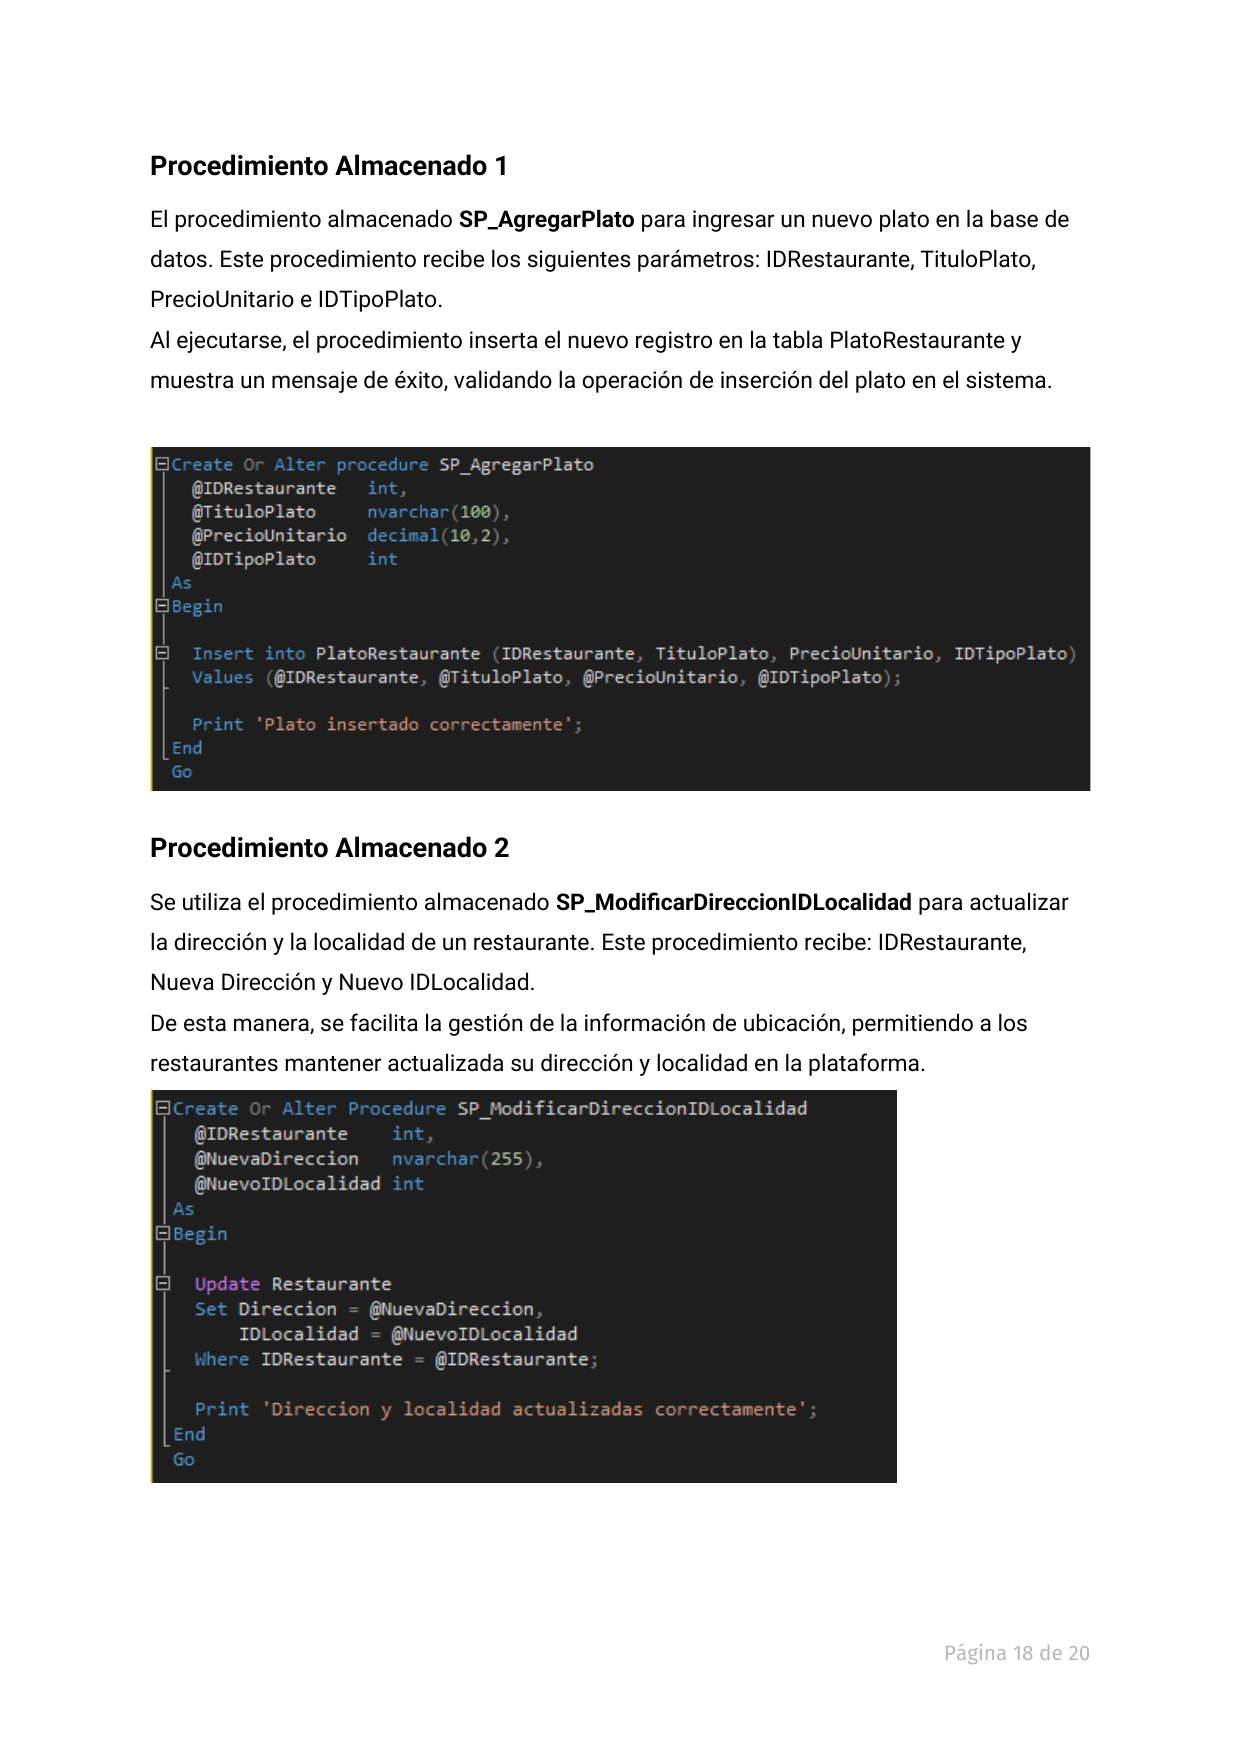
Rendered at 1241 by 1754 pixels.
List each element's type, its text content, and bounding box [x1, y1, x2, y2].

text De esta manera, se facilita la gestión de la información de ubicación, permitiendo a los restaurantes mantener actualizada su dirección y localidad en la plataforma. [150, 1010, 1090, 1077]
text El procedimiento almacenado SP_AgregarPlato para ingresar un nuevo plato en la base de datos. Este procedimiento recibe los siguientes parámetros: IDRestaurante, TituloPlato, PrecioUnitario e IDTipoPlato. [150, 206, 1090, 313]
picture [150, 447, 1091, 791]
subtitle Procedimiento Almacenado 1 [150, 150, 1090, 182]
picture [150, 1090, 897, 1483]
text Al ejecutarse, el procedimiento inserta el nuevo registro en la tabla PlatoRestaurante y muestra un mensaje de éxito, validando la operación de inserción del plato en el sistema. [150, 327, 1090, 394]
text Se utiliza el procedimiento almacenado SP_ModificarDireccionIDLocalidad para actualizar la dirección y la localidad de un restaurante. Este procedimiento recibe: IDRestaurante, Nueva Dirección y Nuevo IDLocalidad. [150, 889, 1090, 996]
subtitle Procedimiento Almacenado 2 [150, 833, 1090, 864]
